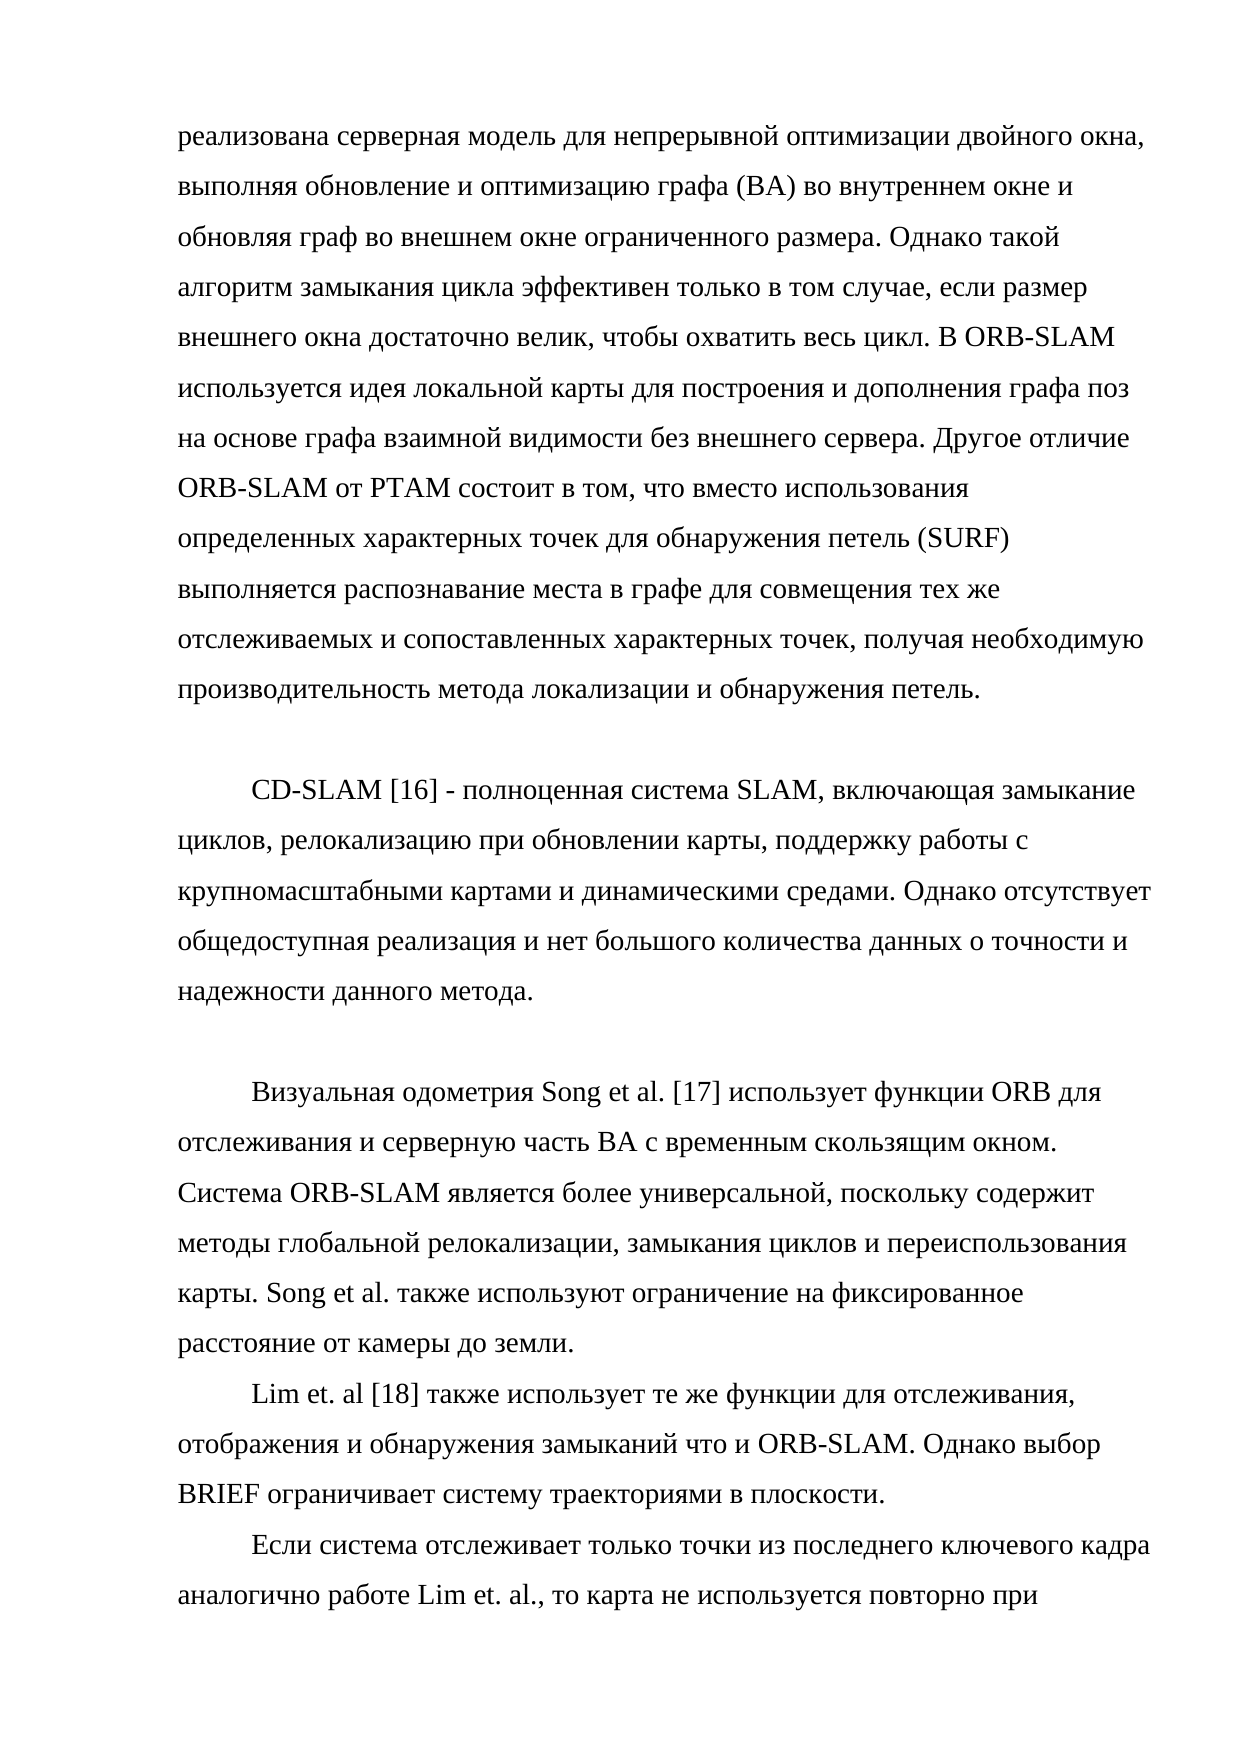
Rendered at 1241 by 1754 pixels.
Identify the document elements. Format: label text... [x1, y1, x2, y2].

text Lim et. al [18] также использует те же функции для отслеживания, отображения и обнаружения замыканий что и ORB-SLAM. Однако выбор BRIEF ограничивает систему траекториями в плоскости. [177, 1376, 1152, 1510]
text Визуальная одометрия Song et al. [17] использует функции ORB для отслеживания и серверную часть BA с временным скользящим окном. Система ORB-SLAM является более универсальной, поскольку содержит методы глобальной релокализации, замыкания циклов и переиспользования карты. Song et al. также используют ограничение на фиксированное расстояние от камеры до земли. [177, 1074, 1152, 1359]
text CD-SLAM [16] - полноценная система SLAM, включающая замыкание циклов, релокализацию при обновлении карты, поддержку работы с крупномасштабными картами и динамическими средами. Однако отсутствует общедоступная реализация и нет большого количества данных о точности и надежности данного метода. [177, 772, 1152, 1007]
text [177, 118, 1152, 705]
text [177, 1527, 1152, 1611]
